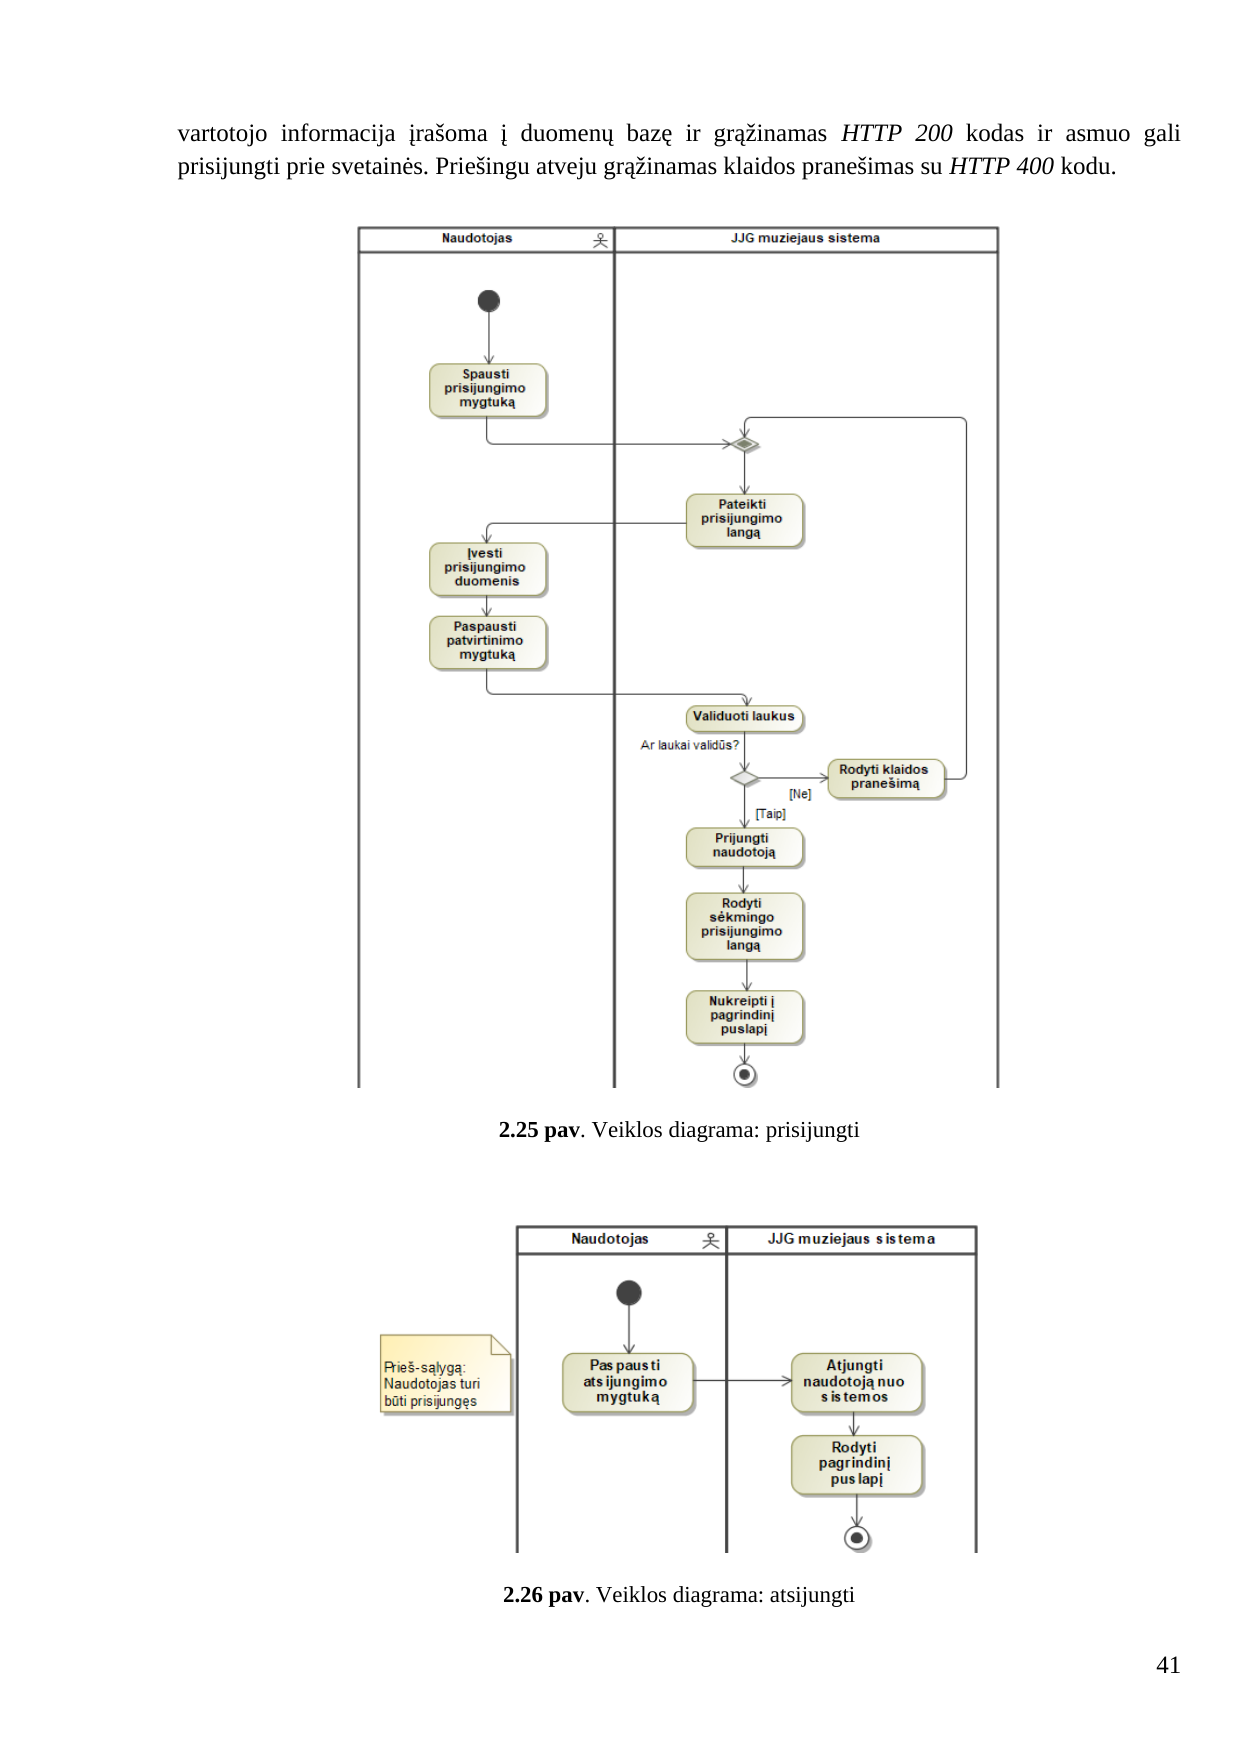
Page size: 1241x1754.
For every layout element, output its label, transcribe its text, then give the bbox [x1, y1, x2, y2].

picture [379, 1221, 980, 1553]
picture [356, 226, 1002, 1088]
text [177, 118, 1181, 180]
